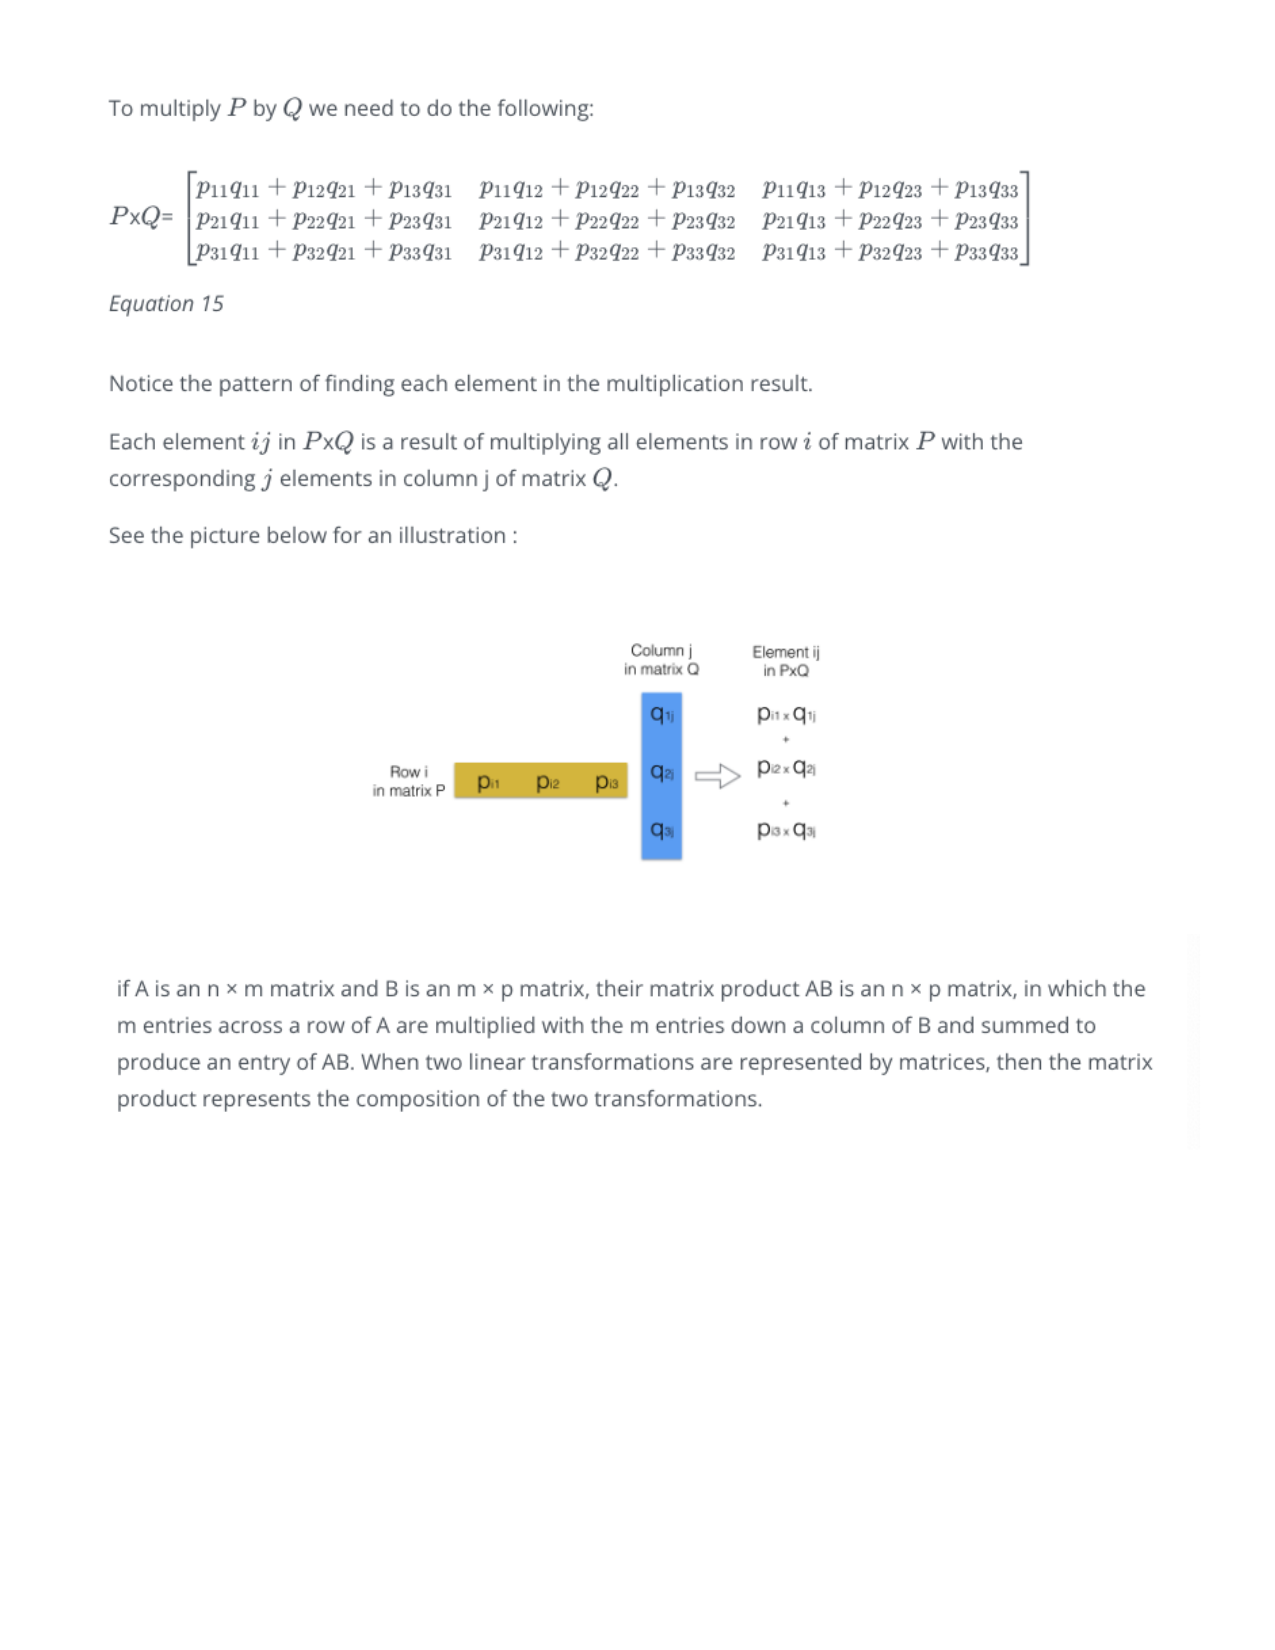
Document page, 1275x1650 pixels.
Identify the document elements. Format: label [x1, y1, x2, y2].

picture [75, 75, 1200, 1150]
